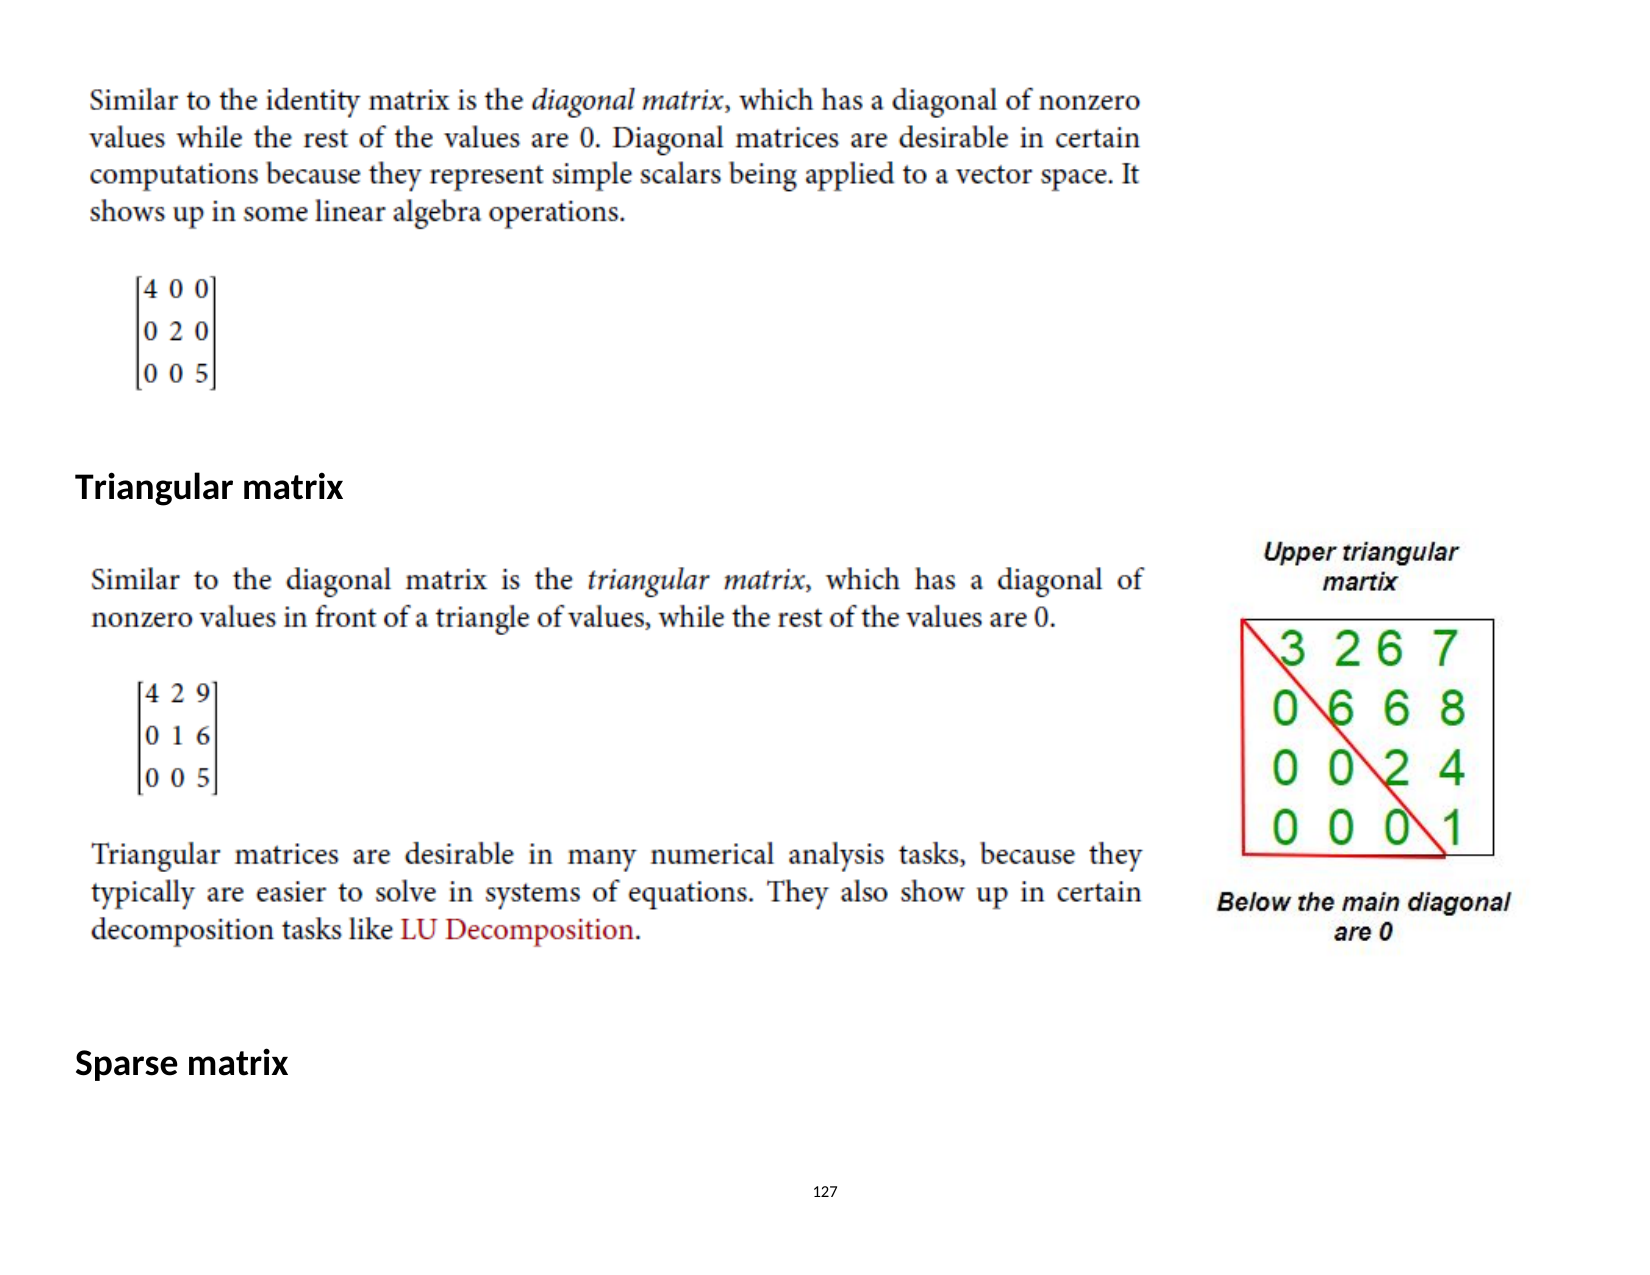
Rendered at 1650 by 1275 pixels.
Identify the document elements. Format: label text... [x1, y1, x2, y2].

picture [1178, 528, 1562, 974]
picture [75, 75, 1149, 397]
picture [75, 556, 1174, 974]
text Triangular matrix [75, 463, 1575, 508]
text Sparse matrix [75, 1039, 1575, 1085]
